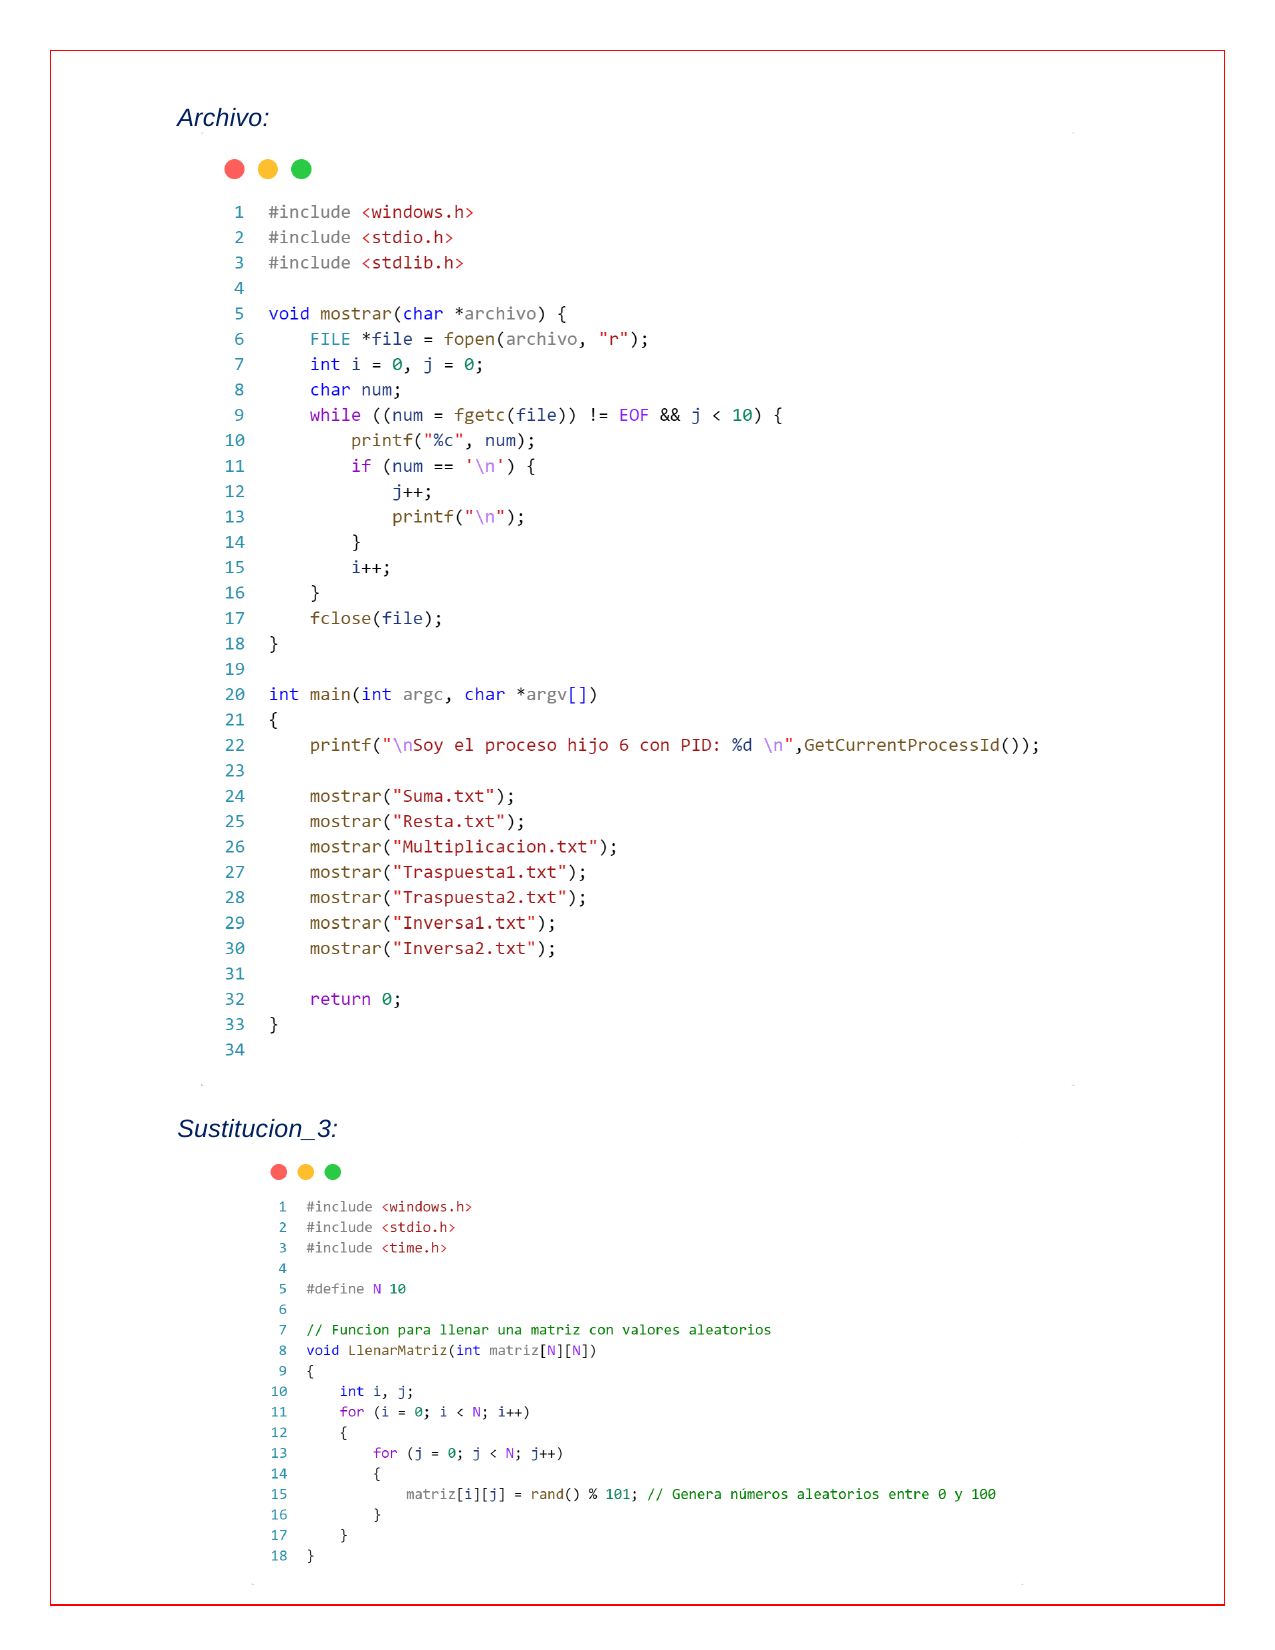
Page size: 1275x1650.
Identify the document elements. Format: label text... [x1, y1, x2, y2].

picture [201, 132, 1075, 1086]
text Archivo: [177, 103, 1098, 132]
picture [251, 1143, 1024, 1585]
text Sustitucion_3: [177, 1114, 1098, 1143]
